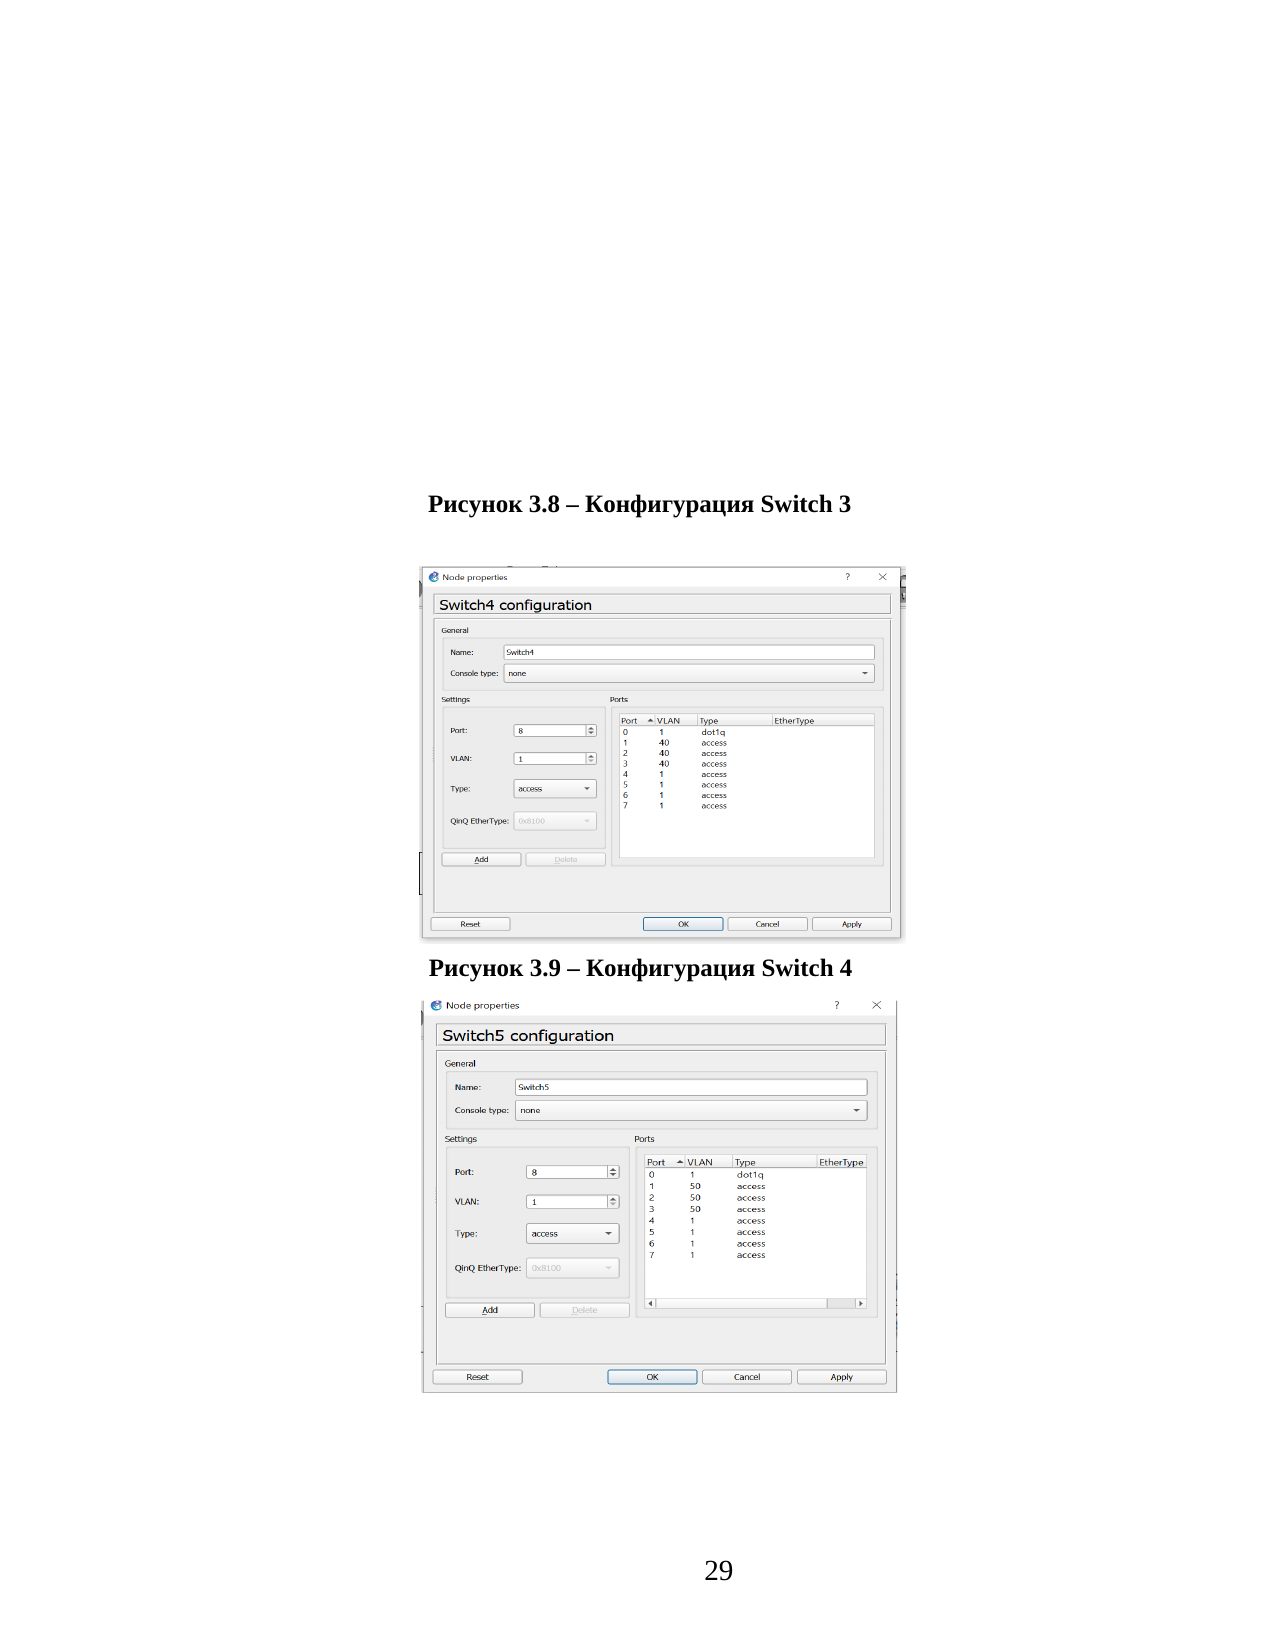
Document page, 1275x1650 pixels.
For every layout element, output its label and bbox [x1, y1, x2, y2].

picture [419, 566, 906, 944]
picture [421, 1001, 898, 1393]
